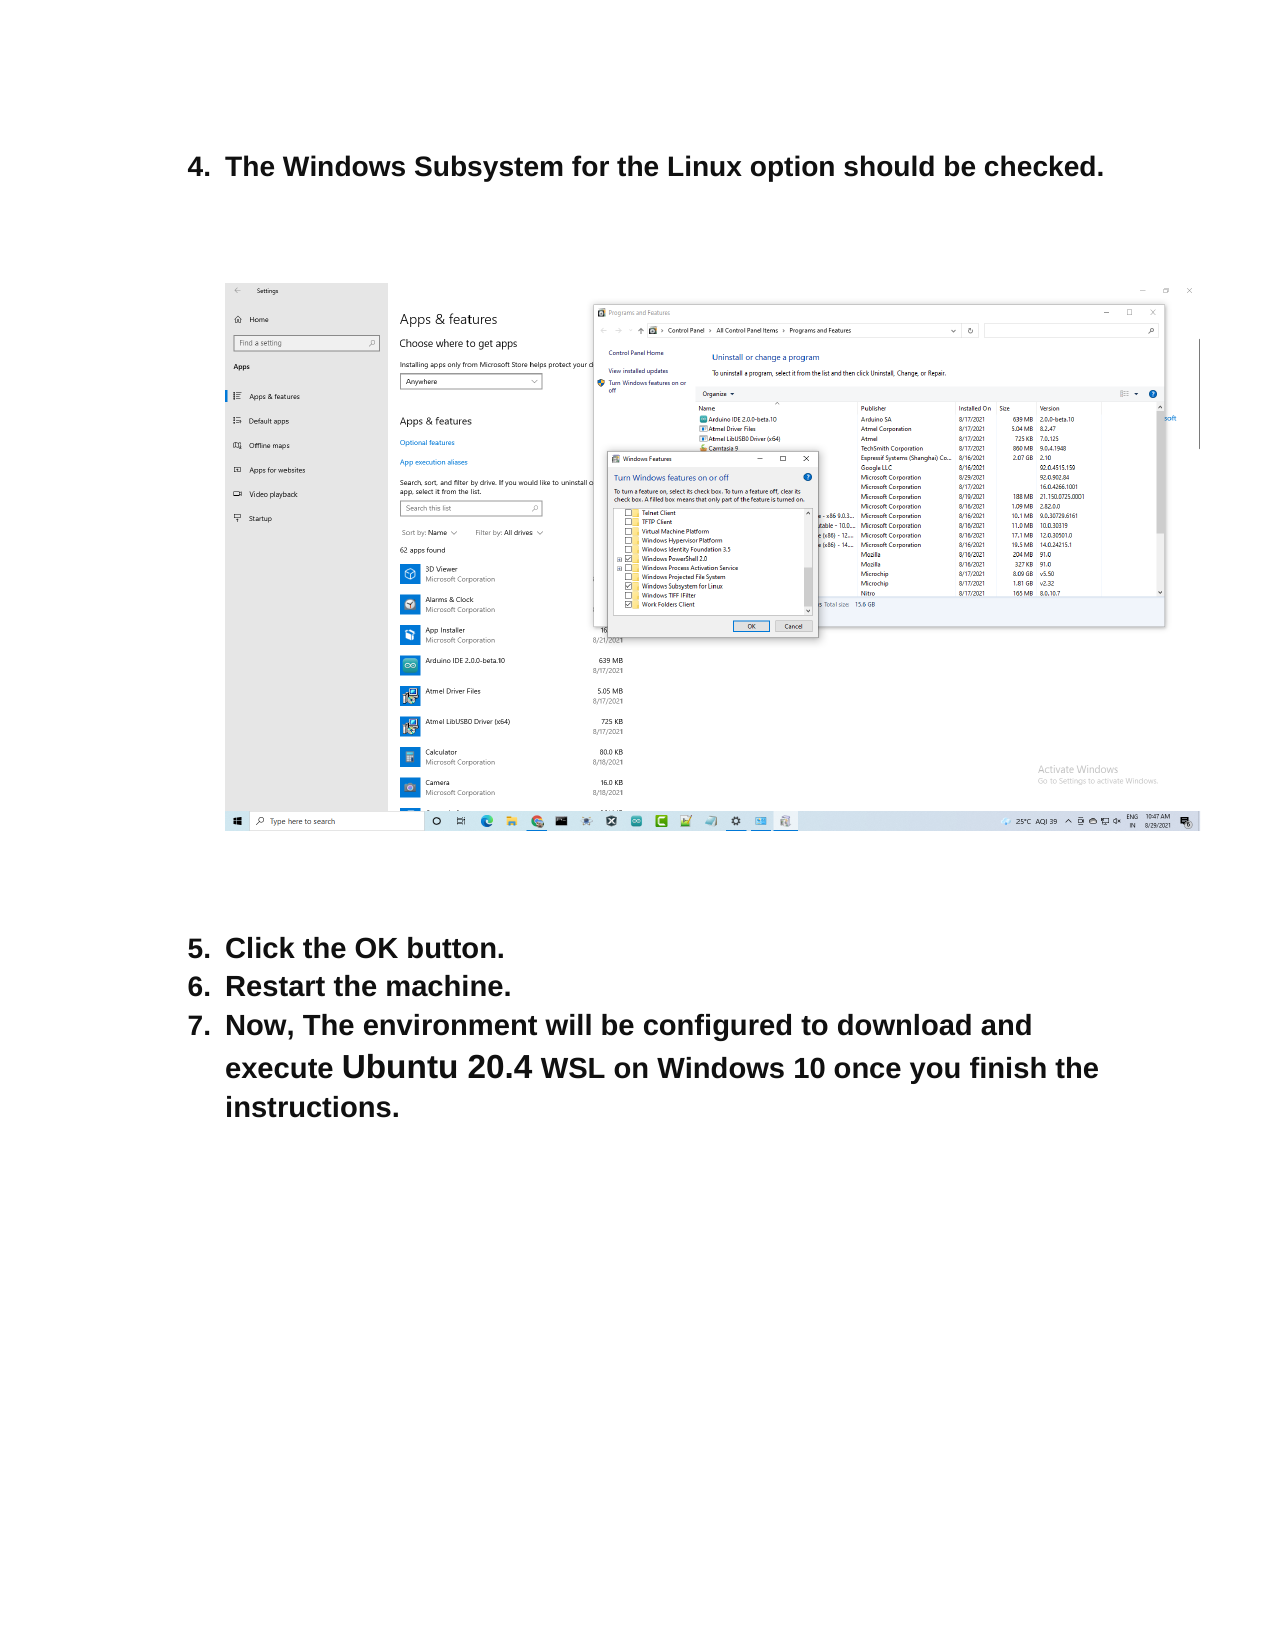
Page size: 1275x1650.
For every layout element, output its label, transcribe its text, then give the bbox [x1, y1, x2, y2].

list Restart the machine. [187, 969, 1125, 1003]
list The Windows Subsystem for the Linux option should be checked. [187, 150, 1125, 182]
list Now, The environment will be configured to download and execute Ubuntu 20.4 WSL on Windows 10 once you finish the instructions. [187, 1008, 1125, 1124]
list Click the OK button. [187, 931, 1125, 964]
picture [225, 283, 1200, 831]
